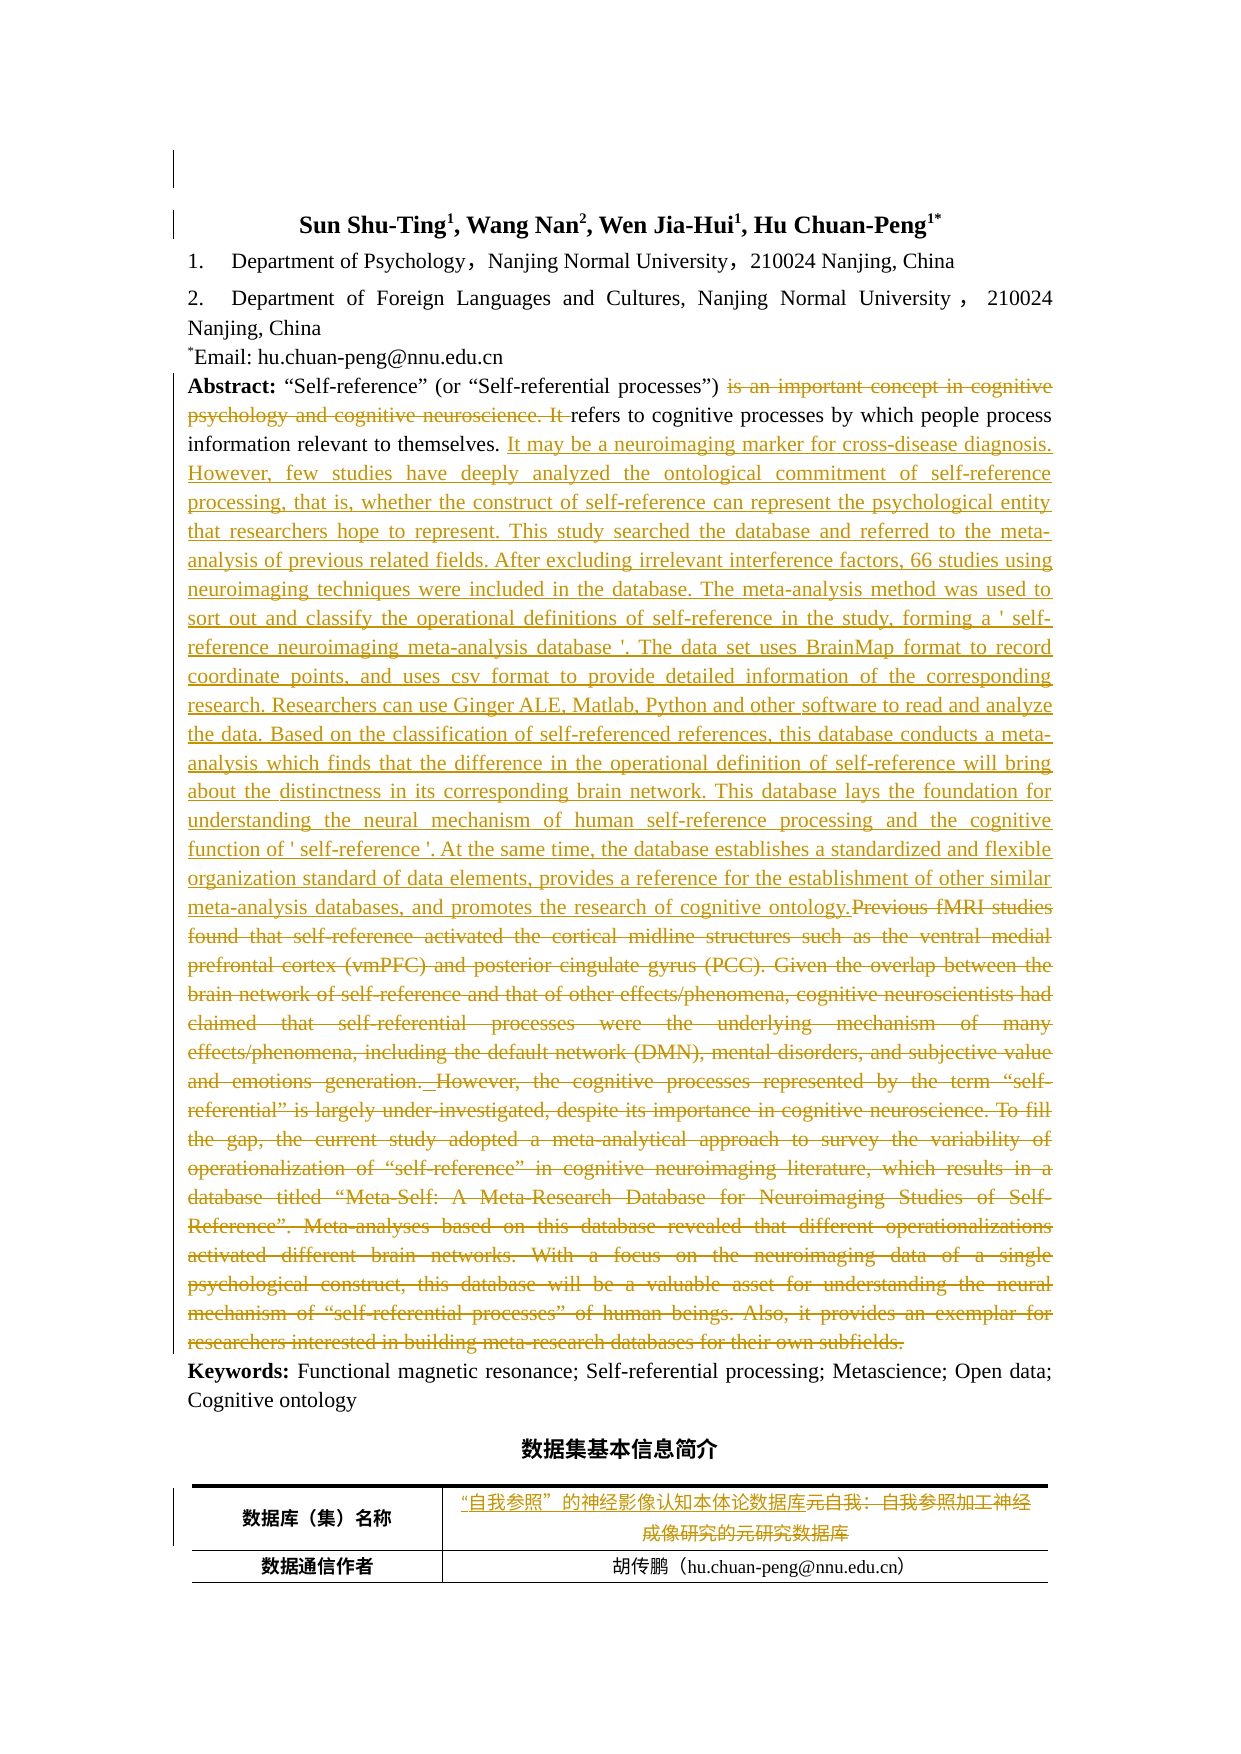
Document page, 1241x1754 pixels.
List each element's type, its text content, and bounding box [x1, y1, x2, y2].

text Sun Shu-Ting1, Wang Nan2, Wen Jia-Hui1, Hu Chuan-Peng1* [187, 210, 1053, 239]
list Abstract: “Self-reference” (or “Self-referential processes”) refers to cognitive processes by which people process information relevant to themselves. [187, 743, 1053, 771]
list Abstract: “Self-reference” (or “Self-referential processes”) refers to cognitive processes by which people process information relevant to themselves. [187, 685, 1053, 713]
table_header 数据库（集）名称 [192, 1488, 442, 1550]
list Abstract: “Self-reference” (or “Self-referential processes”) refers to cognitive processes by which people process information relevant to themselves. [187, 1286, 1053, 1313]
list Abstract: “Self-reference” (or “Self-referential processes”) refers to cognitive processes by which people process information relevant to themselves. [187, 996, 1053, 1024]
list Abstract: “Self-reference” (or “Self-referential processes”) refers to cognitive processes by which people process information relevant to themselves. [187, 599, 1053, 626]
list Abstract: “Self-reference” (or “Self-referential processes”) refers to cognitive processes by which people process information relevant to themselves. [187, 967, 1053, 995]
list Abstract: “Self-reference” (or “Self-referential processes”) refers to cognitive processes by which people process information relevant to themselves. [187, 830, 1053, 858]
list Keywords: Functional magnetic resonance; Self-referential processing; Metascience; Open data; Cognitive ontology [187, 1358, 1053, 1412]
list Abstract: “Self-reference” (or “Self-referential processes”) refers to cognitive processes by which people process information relevant to themselves. [187, 859, 1053, 966]
table_cell 胡传鹏（hu.chuan-peng@nnu.edu.cn） [443, 1551, 1048, 1582]
list Abstract: “Self-reference” (or “Self-referential processes”) refers to cognitive processes by which people process information relevant to themselves. [187, 1256, 1053, 1284]
text 数据集基本信息简介 [187, 1432, 1053, 1463]
list Abstract: “Self-reference” (or “Self-referential processes”) refers to cognitive processes by which people process information relevant to themselves. [187, 1227, 1053, 1255]
list Abstract: “Self-reference” (or “Self-referential processes”) refers to cognitive processes by which people process information relevant to themselves. [187, 1054, 1053, 1082]
list Abstract: “Self-reference” (or “Self-referential processes”) refers to cognitive processes by which people process information relevant to themselves. [187, 373, 1053, 569]
list Abstract: “Self-reference” (or “Self-referential processes”) refers to cognitive processes by which people process information relevant to themselves. [187, 1314, 1053, 1354]
list Abstract: “Self-reference” (or “Self-referential processes”) refers to cognitive processes by which people process information relevant to themselves. [187, 1170, 1053, 1226]
list Abstract: “Self-reference” (or “Self-referential processes”) refers to cognitive processes by which people process information relevant to themselves. [187, 656, 1053, 684]
list *Email: hu.chuan-peng@nnu.edu.cn [187, 344, 1053, 369]
list Abstract: “Self-reference” (or “Self-referential processes”) refers to cognitive processes by which people process information relevant to themselves. [187, 570, 1053, 598]
list Abstract: “Self-reference” (or “Self-referential processes”) refers to cognitive processes by which people process information relevant to themselves. [187, 772, 1053, 800]
list Abstract: “Self-reference” (or “Self-referential processes”) refers to cognitive processes by which people process information relevant to themselves. [187, 627, 1053, 655]
text 2. Department of Foreign Languages and Cultures, Nanjing Normal University，210024 Nanjing, China [187, 280, 1053, 340]
table_cell 数据通信作者 [192, 1551, 442, 1582]
list Abstract: “Self-reference” (or “Self-referential processes”) refers to cognitive processes by which people process information relevant to themselves. [187, 714, 1053, 742]
text 1. Department of Psychology，Nanjing Normal University，210024 Nanjing, China [187, 243, 1053, 275]
list Abstract: “Self-reference” (or “Self-referential processes”) refers to cognitive processes by which people process information relevant to themselves. [187, 801, 1053, 829]
table_header [443, 1488, 1048, 1550]
list Abstract: “Self-reference” (or “Self-referential processes”) refers to cognitive processes by which people process information relevant to themselves. [187, 1025, 1053, 1053]
list Abstract: “Self-reference” (or “Self-referential processes”) refers to cognitive processes by which people process information relevant to themselves. [187, 1083, 1053, 1169]
